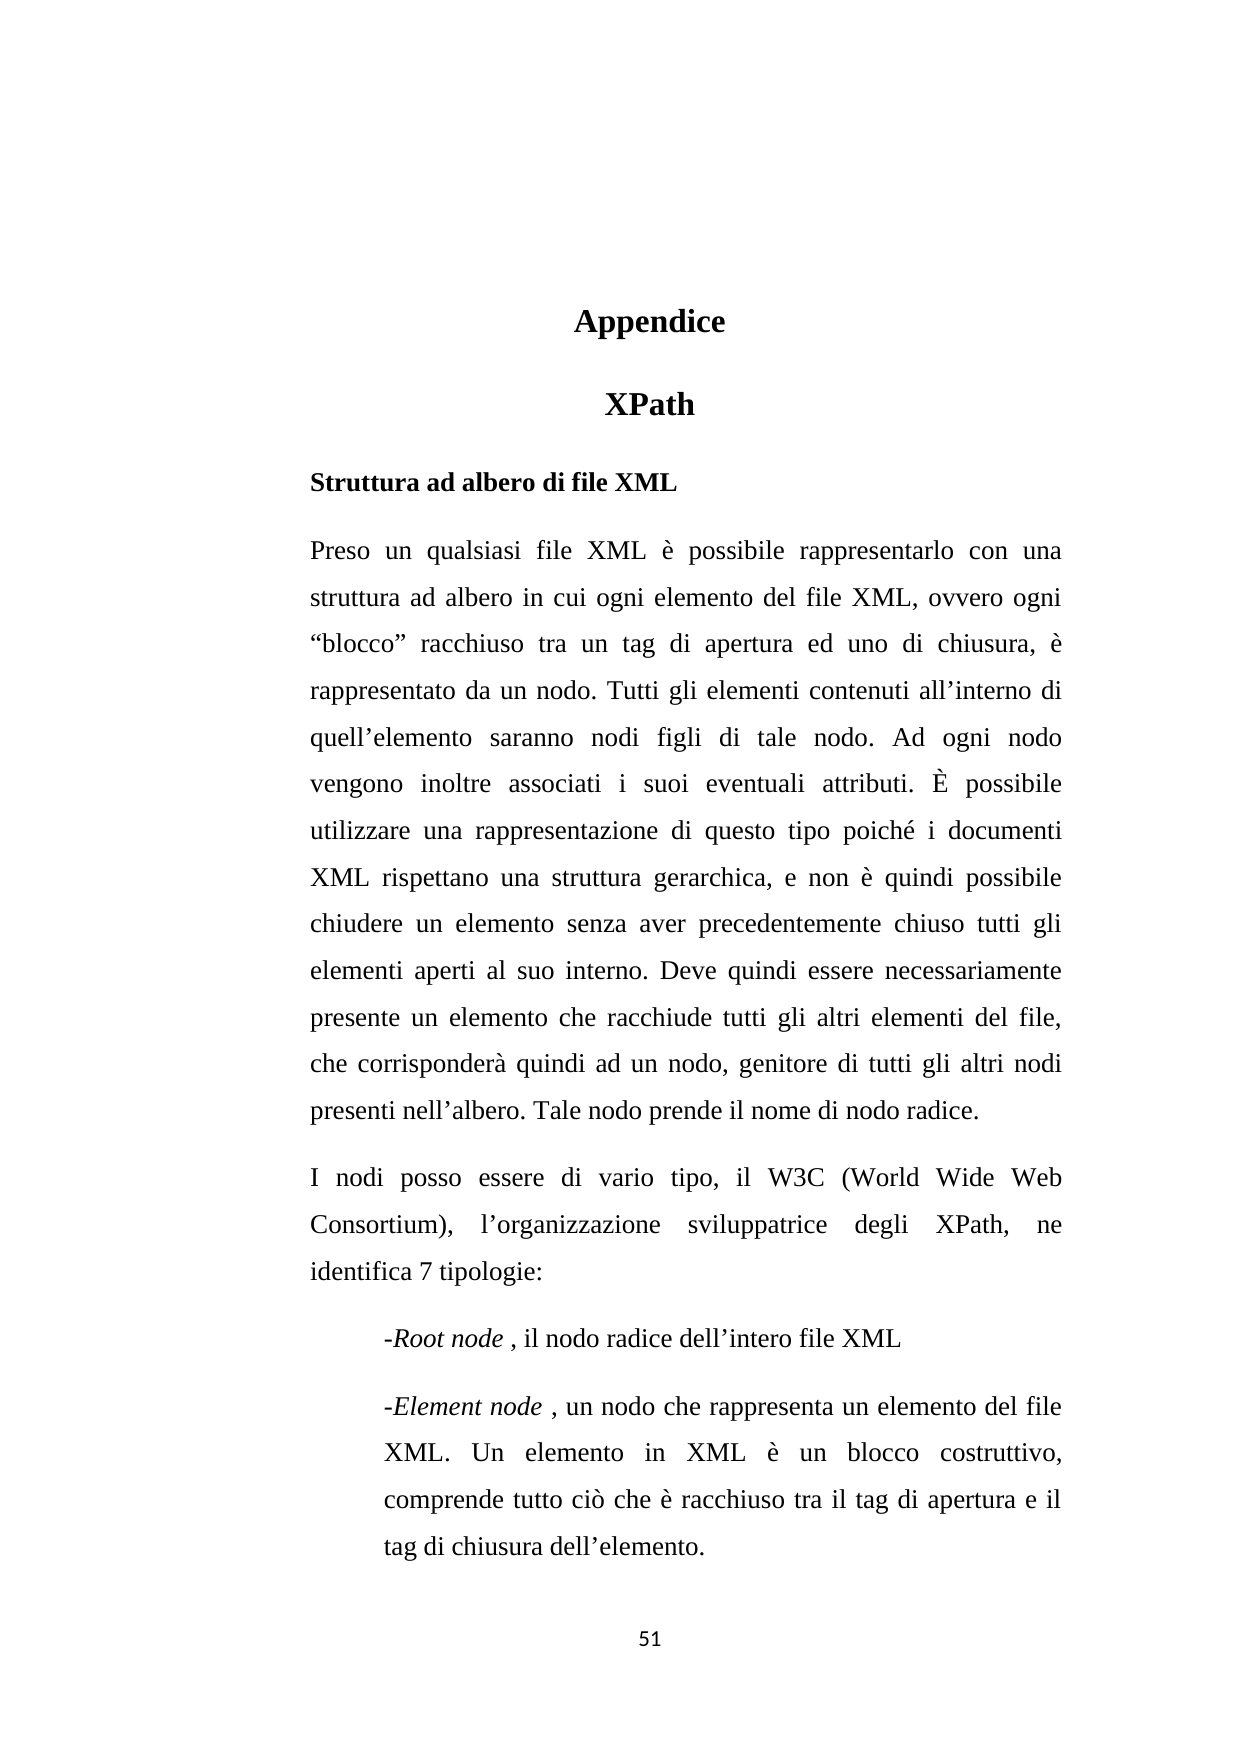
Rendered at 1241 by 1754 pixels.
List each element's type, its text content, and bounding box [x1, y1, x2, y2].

list -Root node , il nodo radice dell’intero file XML [310, 1322, 1063, 1353]
text Appendice [236, 302, 1063, 340]
text XPath [236, 384, 1063, 422]
text -Element node , un nodo che rappresenta un elemento del file XML. Un elemento in XML è un blocco costruttivo, comprende tutto ciò che è racchiuso tra il tag di apertura e il tag di chiusura dell’elemento. [384, 1390, 1063, 1561]
list Struttura ad albero di file XML [310, 467, 1063, 498]
list Preso un qualsiasi file XML è possibile rappresentarlo con una struttura ad albero in cui ogni elemento del file XML, ovvero ogni “blocco” racchiuso tra un tag di apertura ed uno di chiusura, è rappresentato da un nodo. Tutti gli elementi contenuti all’interno di quell’elemento saranno nodi figli di tale nodo. Ad ogni nodo vengono inoltre associati i suoi eventuali attributi. È possibile utilizzare una rappresentazione di questo tipo poiché i documenti XML rispettano una struttura gerarchica, e non è quindi possibile chiudere un elemento senza aver precedentemente chiuso tutti gli elementi aperti al suo interno. Deve quindi essere necessariamente presente un elemento che racchiude tutti gli altri elementi del file, che corrisponderà quindi ad un nodo, genitore di tutti gli altri nodi presenti nell’albero. Tale nodo prende il nome di nodo radice. [310, 534, 1063, 1125]
list I nodi posso essere di vario tipo, il W3C (World Wide Web Consortium), l’organizzazione sviluppatrice degli XPath, ne identifica 7 tipologie: [310, 1162, 1063, 1286]
